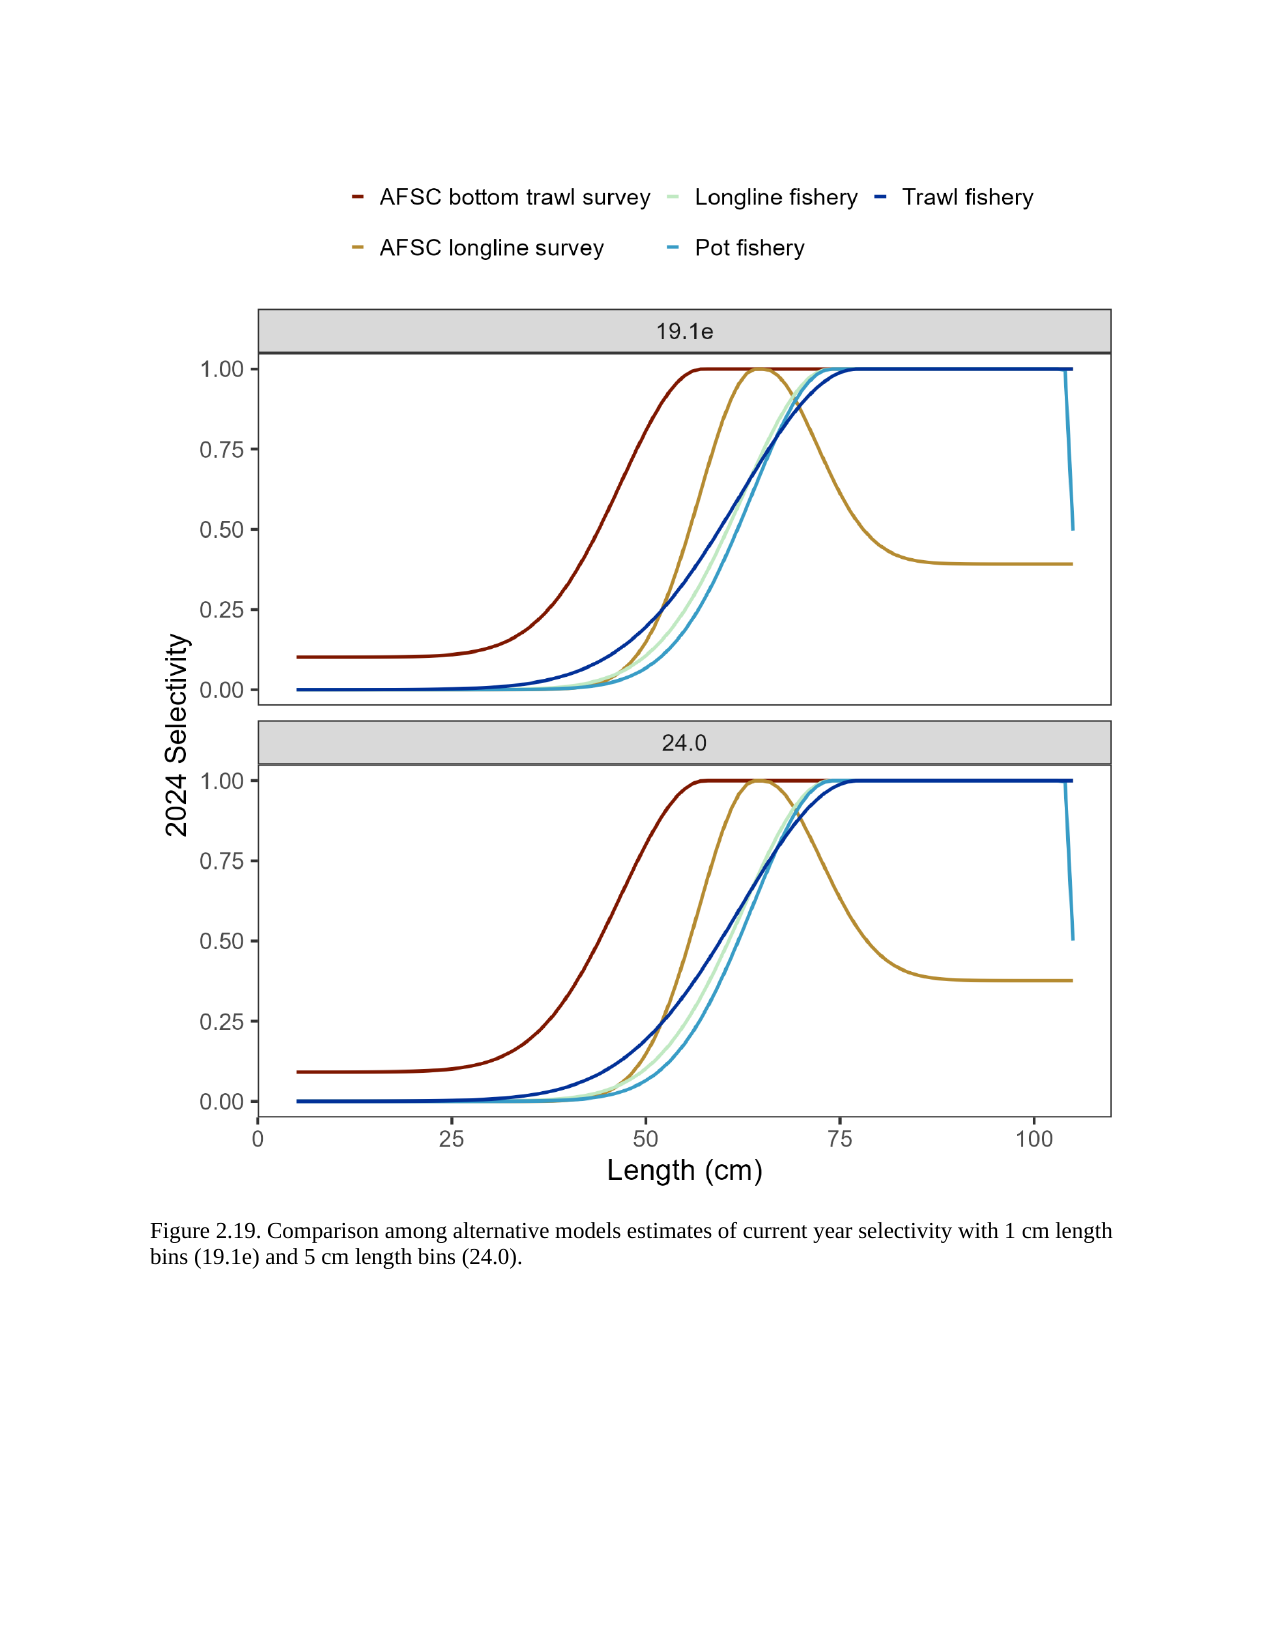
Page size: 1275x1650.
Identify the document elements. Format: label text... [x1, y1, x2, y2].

picture [150, 150, 1125, 1200]
subtitle Figure 2.19. Comparison among alternative models estimates of current year selectivity with 1 cm length bins (19.1e) and 5 cm length bins (24.0). [150, 1217, 1125, 1269]
